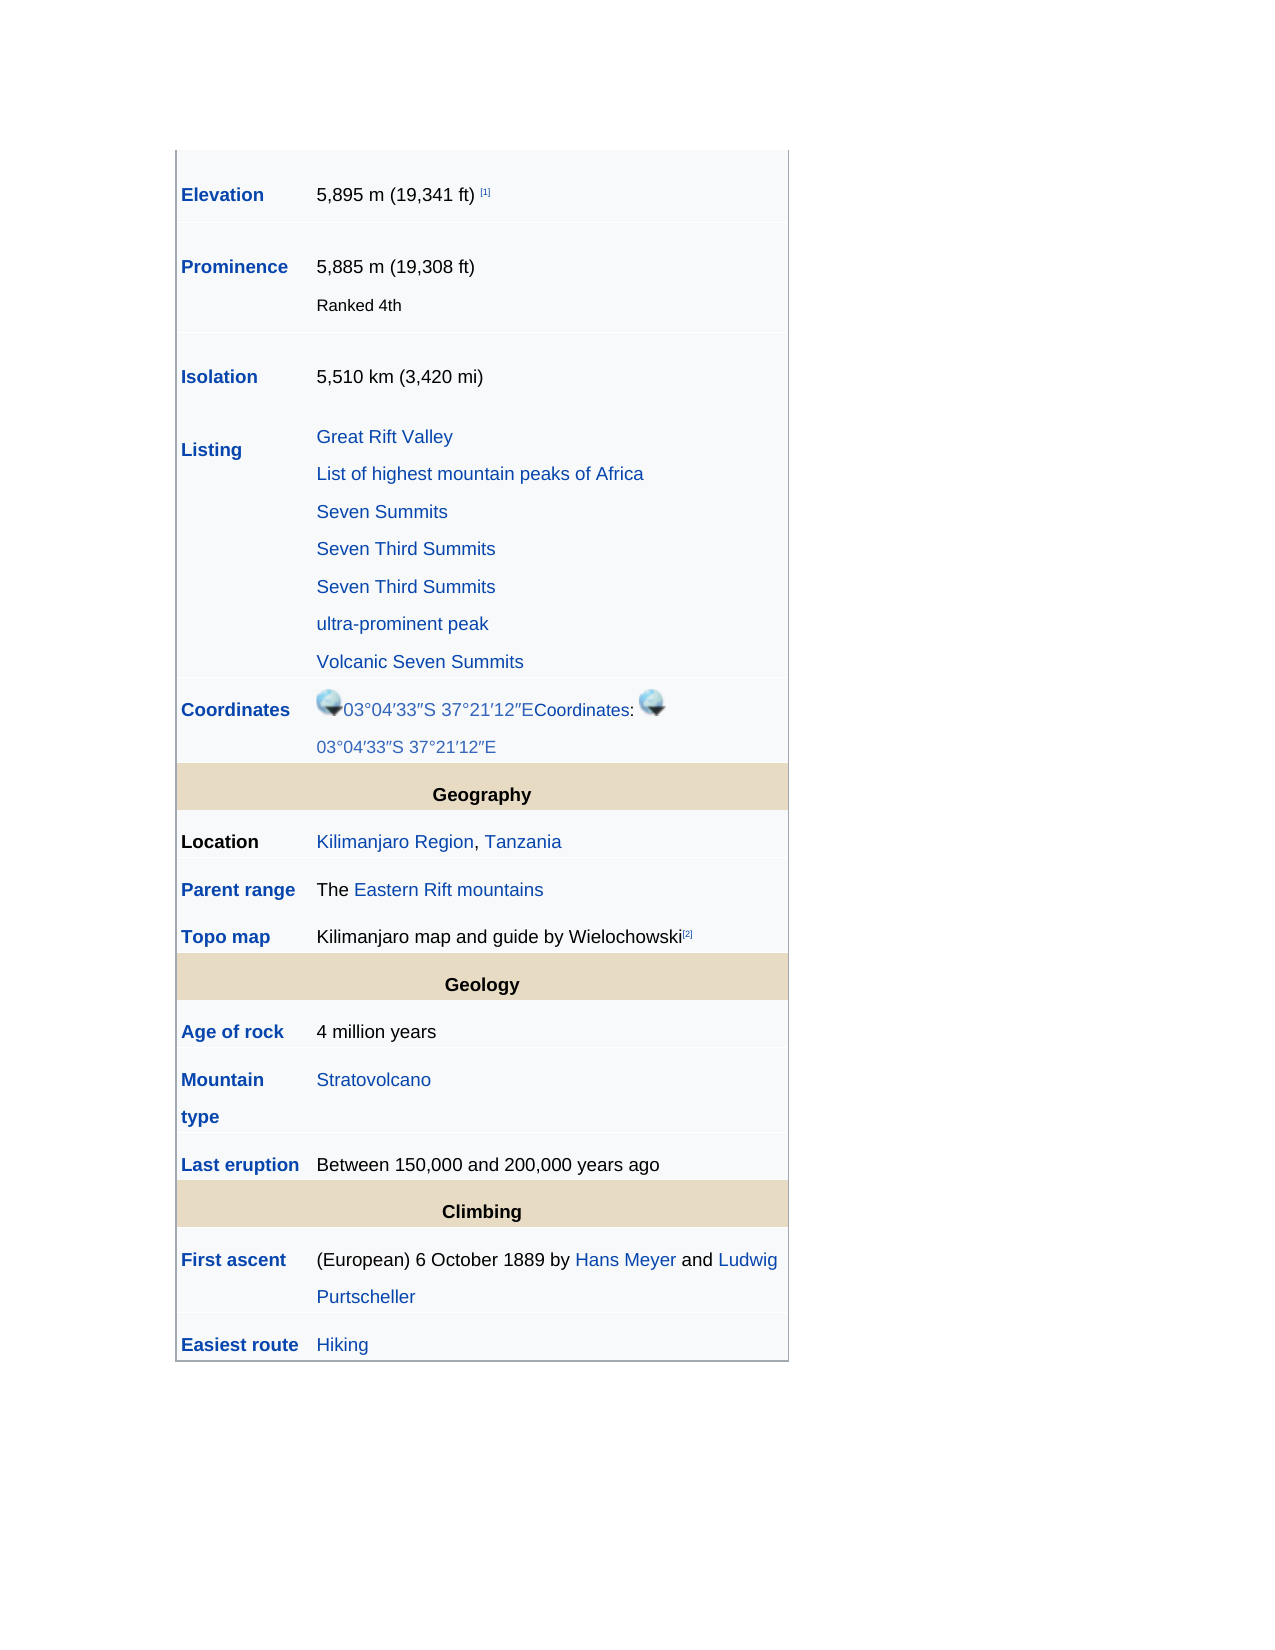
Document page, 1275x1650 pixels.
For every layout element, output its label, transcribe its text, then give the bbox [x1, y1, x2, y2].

picture [316, 689, 343, 716]
table_cell Between 150,000 and 200,000 years ago [311, 1133, 788, 1180]
table_cell Easiest route [177, 1313, 311, 1360]
table_cell 4 million years [311, 1000, 788, 1047]
table_cell Geography [177, 763, 788, 810]
table_cell Kilimanjaro Region, Tanzania [311, 810, 788, 857]
table_cell Mountain type [177, 1048, 311, 1132]
table_cell 5,895 m (19,341 ft) [1] [311, 150, 788, 222]
table_cell Elevation [177, 150, 311, 222]
table_cell Geology [177, 953, 788, 1000]
table_cell Last eruption [177, 1133, 311, 1180]
table_cell 5,885 m (19,308 ft) Ranked 4th [311, 223, 788, 332]
table_cell Hiking [311, 1313, 788, 1360]
table_cell (European) 6 October 1889 by Hans Meyer and Ludwig Purtscheller [311, 1228, 788, 1312]
table_cell The Eastern Rift mountains [311, 858, 788, 905]
table_cell Kilimanjaro map and guide by Wielochowski[2] [311, 905, 788, 952]
table_cell Climbing [177, 1180, 788, 1227]
table_cell Topo map [177, 905, 311, 952]
table_cell Great Rift Valley List of highest mountain peaks of Africa Seven Summits Seven Third Summits Seven Third Summits ultra-prominent peak Volcanic Seven Summits [311, 405, 788, 677]
table_cell Stratovolcano [311, 1048, 788, 1132]
picture [639, 689, 666, 716]
table_cell Listing [177, 405, 311, 677]
table_cell Isolation [177, 333, 311, 405]
table_cell Prominence [177, 223, 311, 332]
table_cell Age of rock [177, 1000, 311, 1047]
table_cell Coordinates [177, 678, 311, 762]
table_cell 03°04′33″S 37°21′12″ECoordinates: 03°04′33″S 37°21′12″E [311, 678, 788, 762]
table_cell 5,510 km (3,420 mi) [311, 333, 788, 405]
table_cell Parent range [177, 858, 311, 905]
table_cell First ascent [177, 1228, 311, 1312]
table_cell Location [177, 810, 311, 857]
